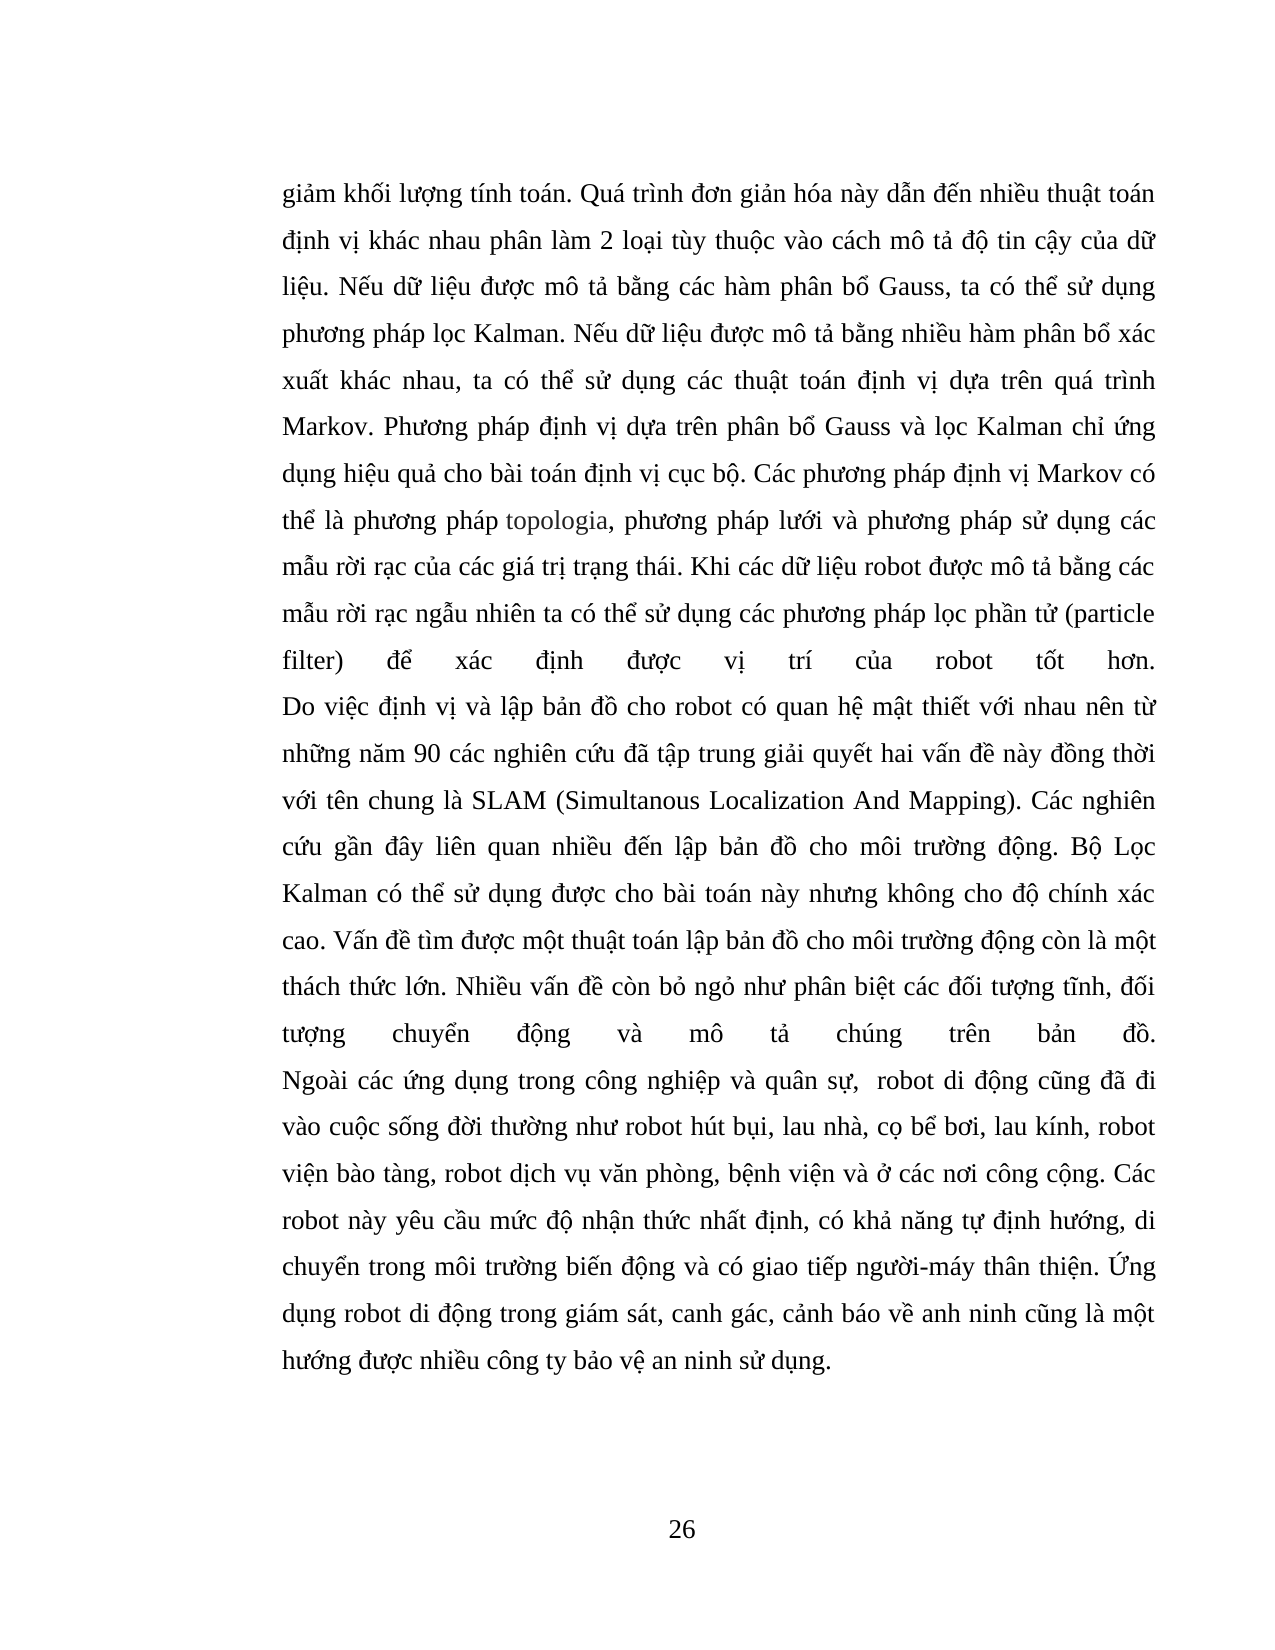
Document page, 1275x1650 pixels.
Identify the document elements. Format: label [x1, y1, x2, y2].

text [282, 177, 1157, 1375]
